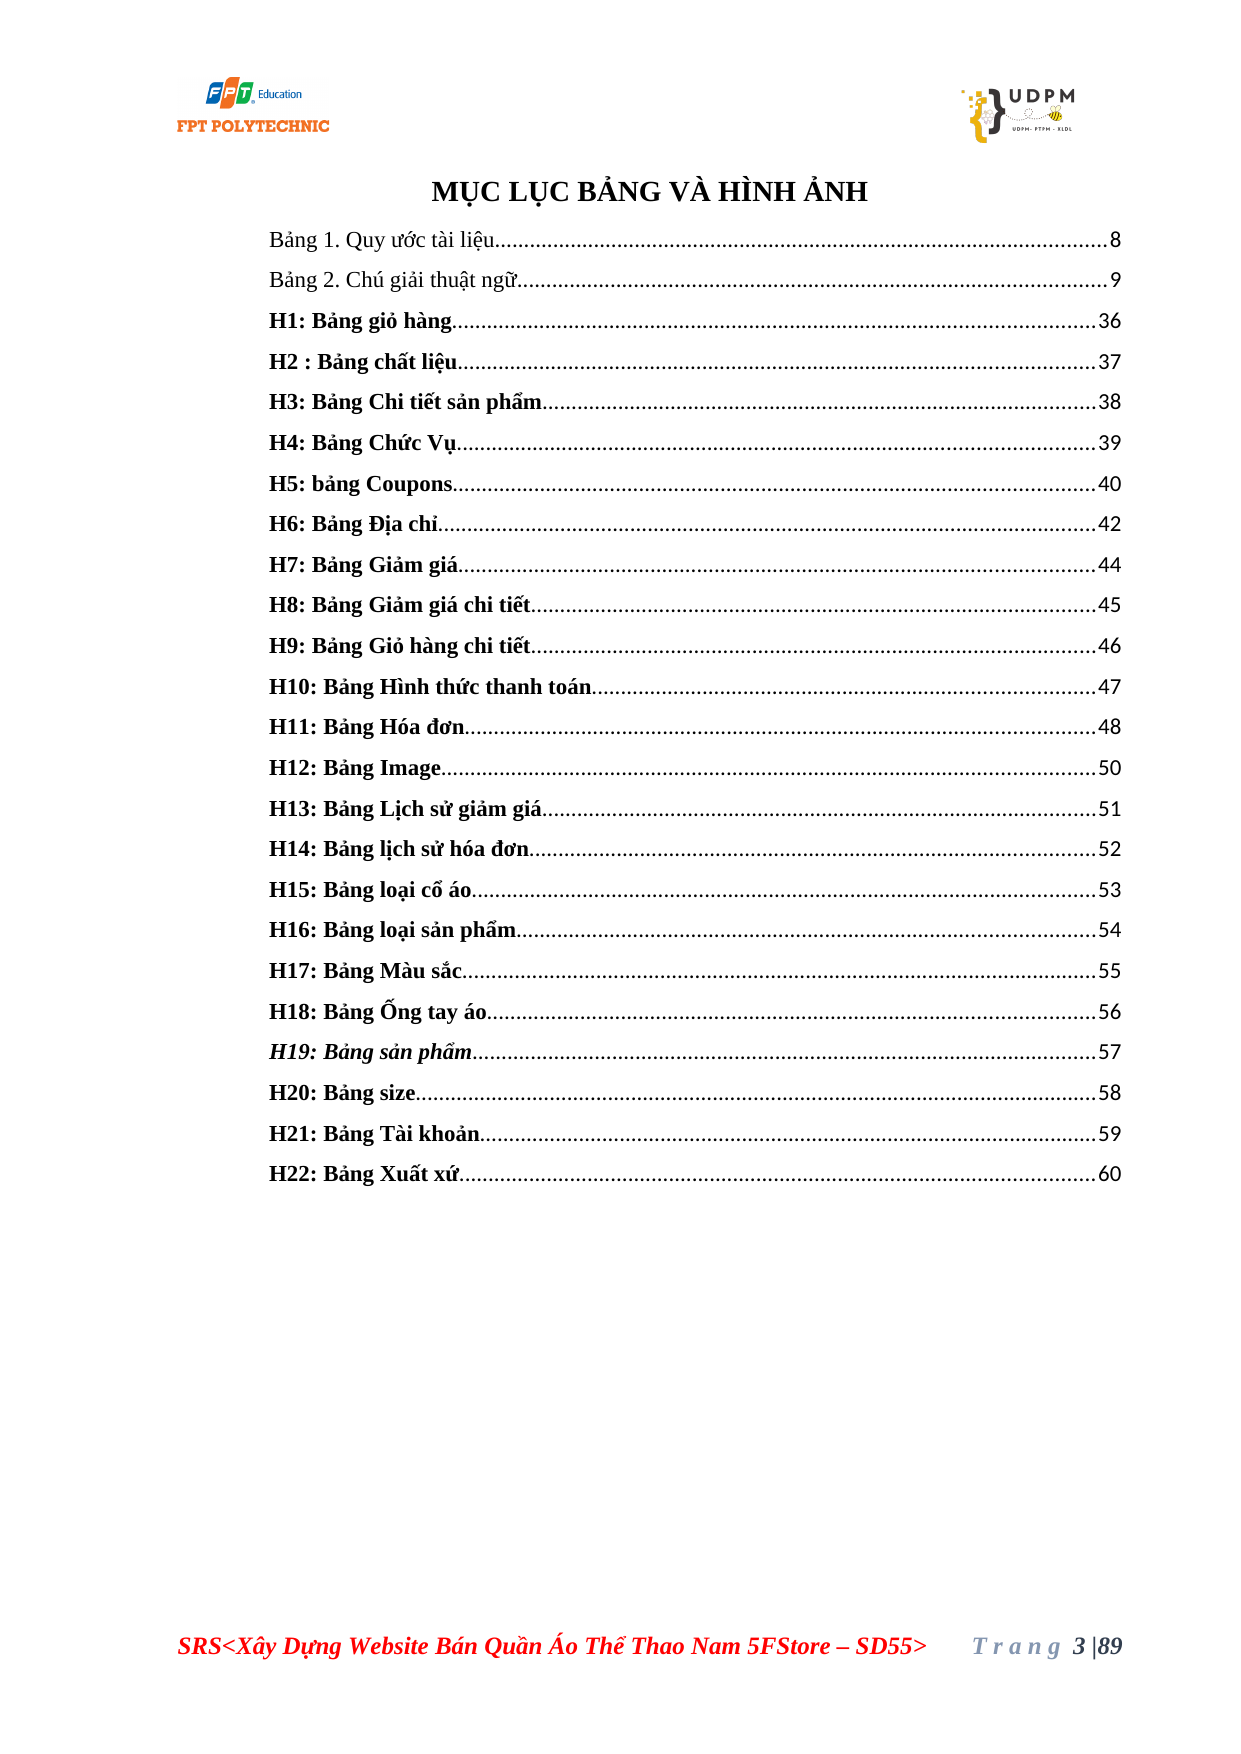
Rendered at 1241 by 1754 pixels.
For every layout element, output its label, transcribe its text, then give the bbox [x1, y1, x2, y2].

text H4: Bảng Chức Vụ 39 [269, 428, 1122, 456]
text H7: Bảng Giảm giá 44 [269, 550, 1122, 578]
text H11: Bảng Hóa đơn 48 [269, 712, 1122, 740]
text MỤC LỤC BẢNG VÀ HÌNH ẢNH [177, 174, 1122, 208]
text H8: Bảng Giảm giá chi tiết 45 [269, 591, 1122, 618]
text H5: bảng Coupons 40 [269, 469, 1122, 497]
text Bảng 1. Quy ước tài liệu 8 [269, 225, 1122, 253]
text Bảng 2. Chú giải thuật ngữ 9 [269, 266, 1122, 293]
text H3: Bảng Chi tiết sản phẩm 38 [269, 387, 1122, 415]
text H14: Bảng lịch sử hóa đơn 52 [269, 834, 1122, 862]
text H9: Bảng Giỏ hàng chi tiết 46 [269, 631, 1122, 659]
text H21: Bảng Tài khoản 59 [269, 1119, 1122, 1147]
text H22: Bảng Xuất xứ 60 [269, 1159, 1122, 1187]
text H1: Bảng giỏ hàng 36 [269, 306, 1122, 334]
text H20: Bảng size 58 [269, 1078, 1122, 1106]
text H19: Bảng sản phẩm 57 [269, 1037, 1122, 1065]
text H2 : Bảng chất liệu 37 [269, 347, 1122, 375]
text H10: Bảng Hình thức thanh toán 47 [269, 672, 1122, 700]
text H17: Bảng Màu sắc 55 [269, 956, 1122, 984]
text H18: Bảng Ống tay áo 56 [269, 997, 1122, 1025]
text H15: Bảng loại cổ áo 53 [269, 875, 1122, 903]
picture [947, 75, 1105, 156]
picture [177, 77, 330, 132]
text H13: Bảng Lịch sử giảm giá 51 [269, 794, 1122, 822]
text H16: Bảng loại sản phẩm 54 [269, 916, 1122, 943]
text H6: Bảng Địa chỉ 42 [269, 509, 1122, 537]
text H12: Bảng Image 50 [269, 753, 1122, 781]
